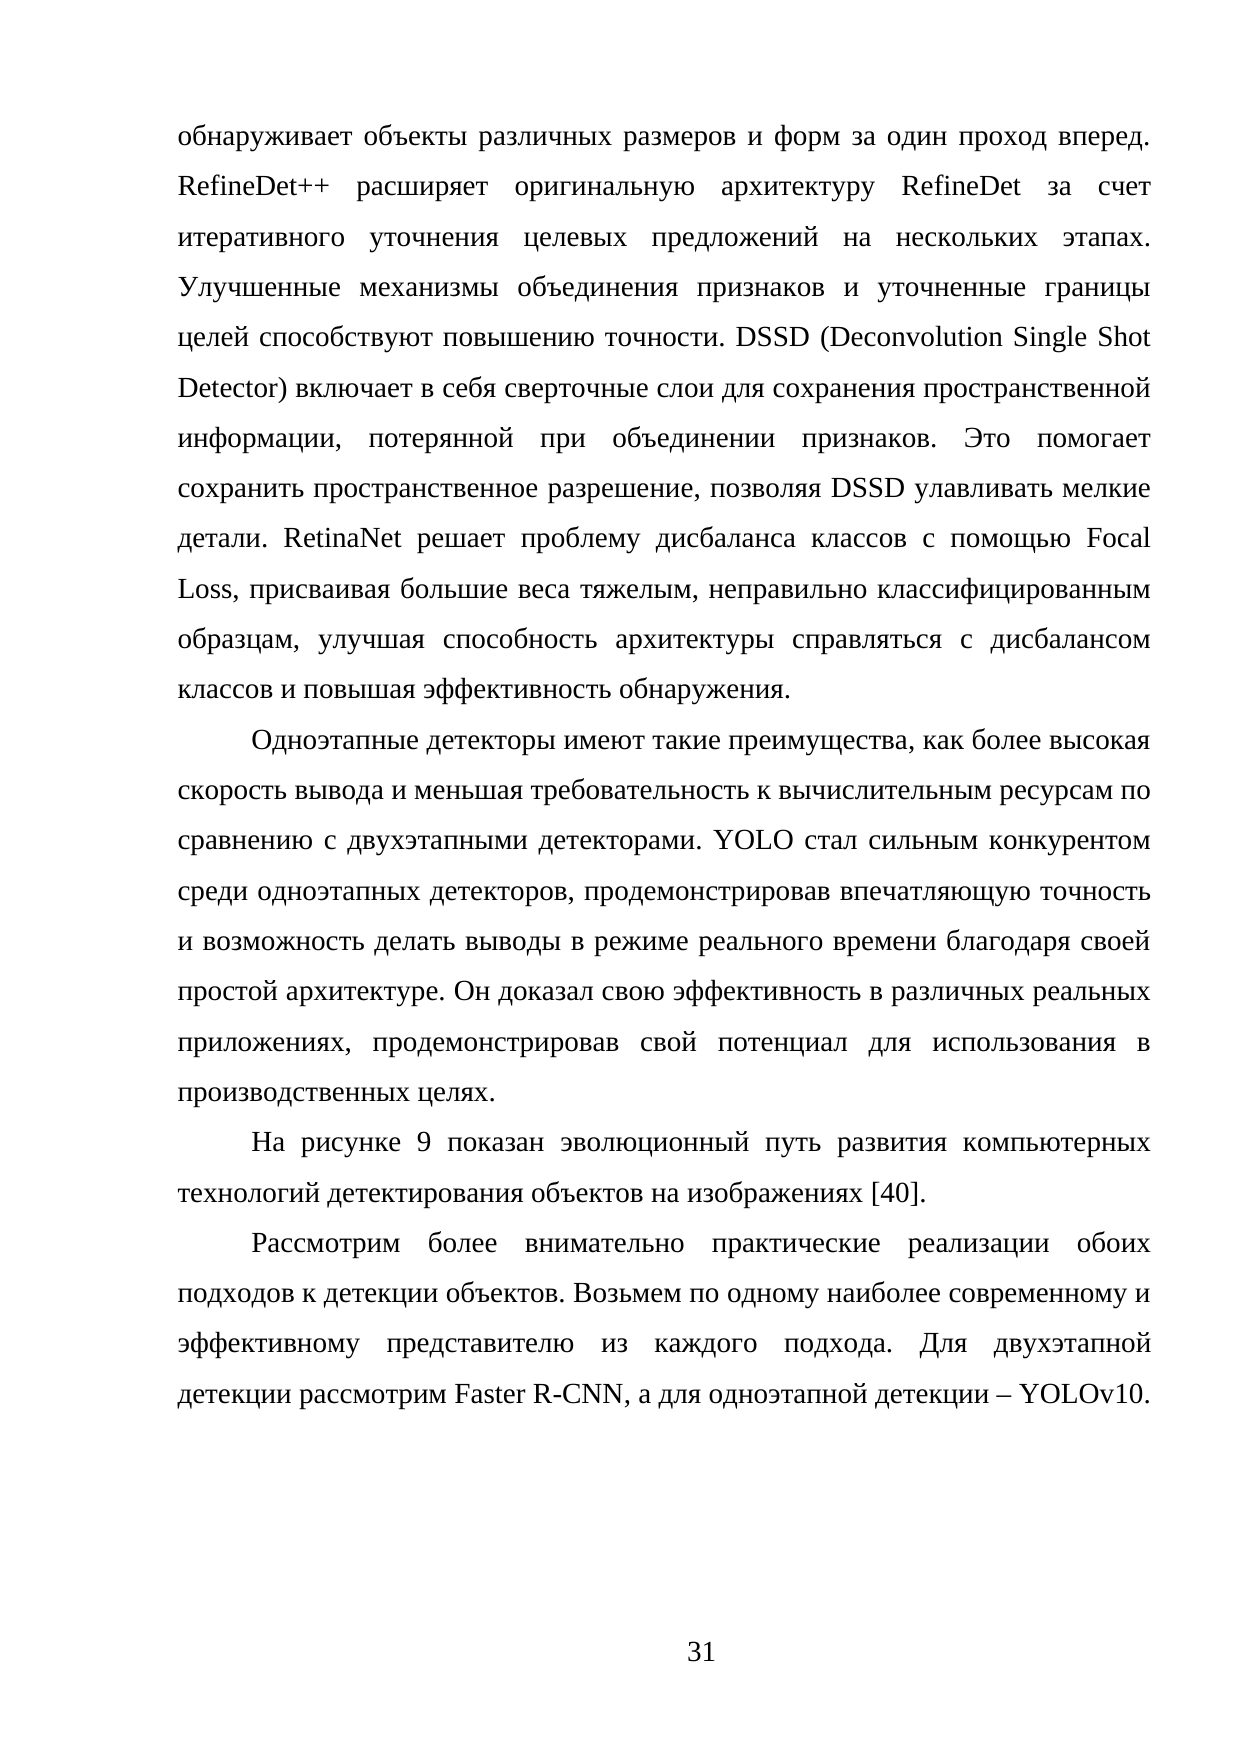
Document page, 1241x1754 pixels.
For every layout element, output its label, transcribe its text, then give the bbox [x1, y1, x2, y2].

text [177, 118, 1152, 705]
text Одноэтапные детекторы имеют такие преимущества, как более высокая скорость вывода и меньшая требовательность к вычислительным ресурсам по сравнению с двухэтапными детекторами. YOLO стал сильным конкурентом среди одноэтапных детекторов, продемонстрировав впечатляющую точность и возможность делать выводы в режиме реального времени благодаря своей простой архитектуре. Он доказал свою эффективность в различных реальных приложениях, продемонстрировав свой потенциал для использования в производственных целях. [177, 722, 1152, 1108]
text На рисунке 9 показан эволюционный путь развития компьютерных технологий детектирования объектов на изображениях [40]. [177, 1124, 1152, 1208]
text Рассмотрим более внимательно практические реализации обоих подходов к детекции объектов. Возьмем по одному наиболее современному и эффективному представителю из каждого подхода. Для двухэтапной детекции рассмотрим Faster R-CNN, а для одноэтапной детекции – YOLOv10. [177, 1225, 1152, 1409]
